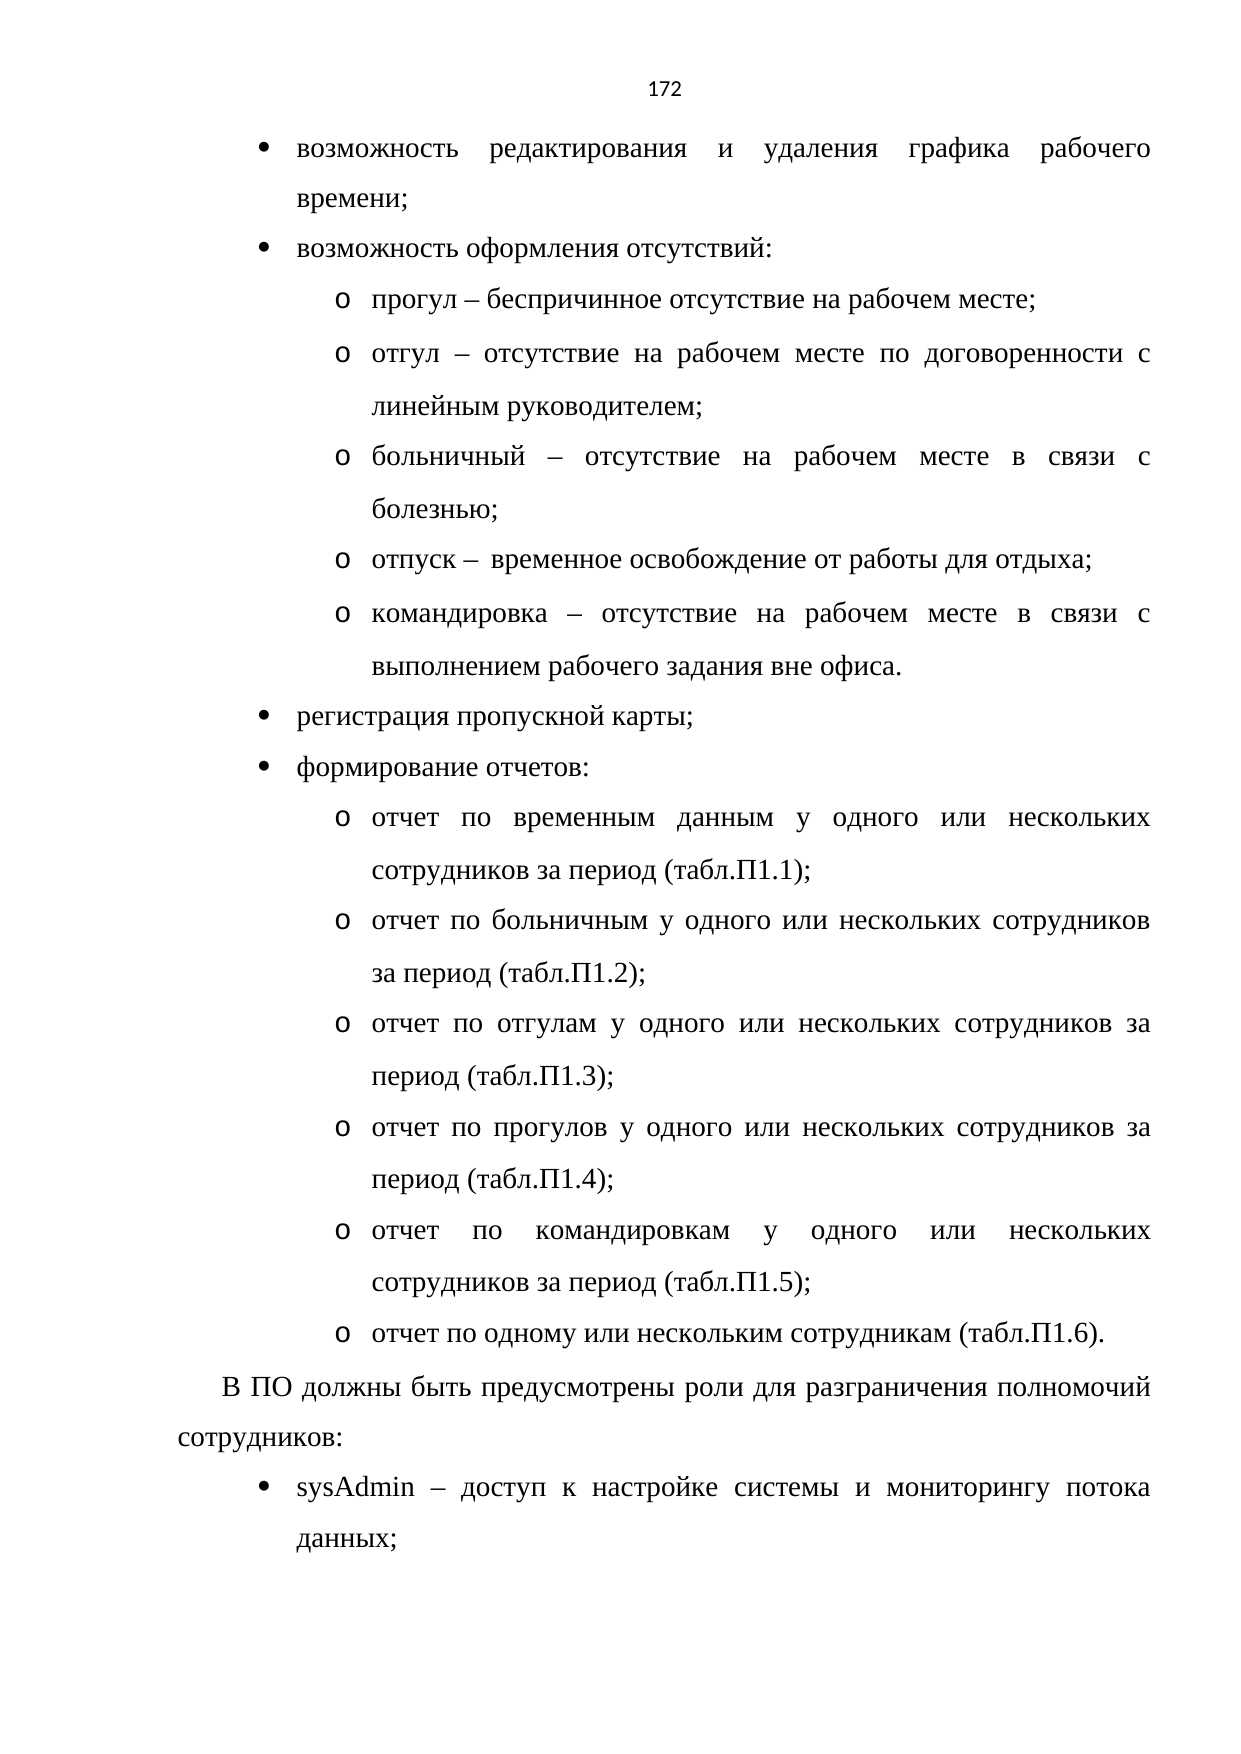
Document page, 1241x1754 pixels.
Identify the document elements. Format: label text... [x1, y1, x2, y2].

list отгул – отсутствие на рабочем месте по договоренности с линейным руководителем; [334, 335, 1152, 421]
list регистрация пропускной карты; [259, 698, 1152, 732]
list формирование отчетов: [259, 749, 1152, 782]
list отчет по командировкам у одного или нескольких сотрудников за период (табл.П1.5); [334, 1212, 1152, 1298]
list отпуск – временное освобождение от работы для отдыха; [334, 541, 1152, 577]
list отчет по отгулам у одного или нескольких сотрудников за период (табл.П1.3); [334, 1006, 1152, 1092]
list больничный – отсутствие на рабочем месте в связи с болезнью; [334, 438, 1152, 524]
list sysAdmin – доступ к настройке системы и мониторингу потока данных; [259, 1469, 1152, 1553]
list возможность редактирования и удаления графика рабочего времени; [259, 130, 1152, 214]
list отчет по временным данным у одного или нескольких сотрудников за период (табл.П1.1); [334, 799, 1152, 886]
list прогул – беспричинное отсутствие на рабочем месте; [334, 281, 1152, 317]
list отчет по одному или нескольким сотрудникам (табл.П1.6). [334, 1315, 1152, 1351]
text В ПО должны быть предусмотрены роли для разграничения полномочий сотрудников: [177, 1369, 1152, 1453]
list возможность оформления отсутствий: [259, 231, 1152, 264]
list отчет по прогулов у одного или нескольких сотрудников за период (табл.П1.4); [334, 1109, 1152, 1195]
list отчет по больничным у одного или нескольких сотрудников за период (табл.П1.2); [334, 902, 1152, 989]
list командировка – отсутствие на рабочем месте в связи с выполнением рабочего задания вне офиса. [334, 595, 1152, 682]
